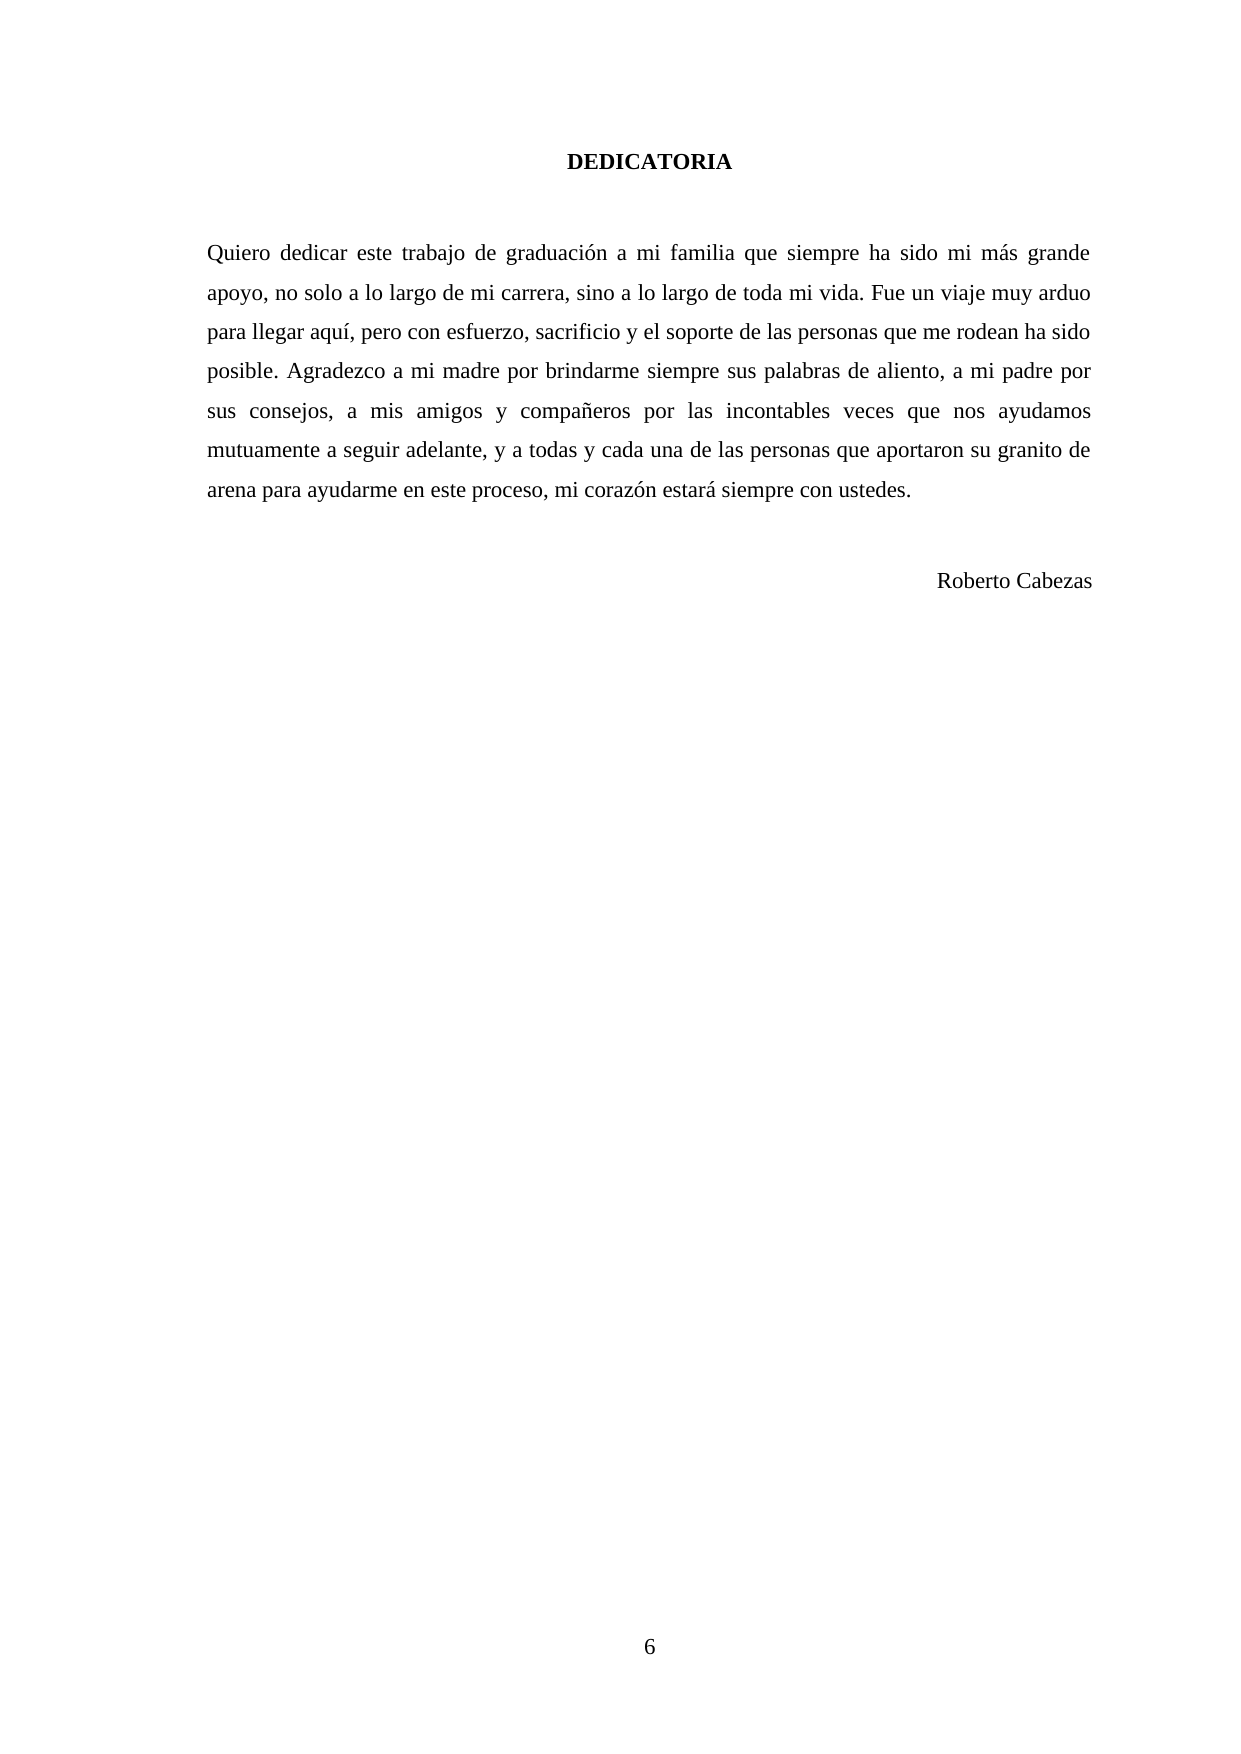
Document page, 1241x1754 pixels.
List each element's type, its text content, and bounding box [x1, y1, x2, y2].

text Roberto Cabezas [207, 567, 1092, 594]
title DEDICATORIA [207, 148, 1092, 174]
text Quiero dedicar este trabajo de graduación a mi familia que siempre ha sido mi más grande apoyo, no solo a lo largo de mi carrera, sino a lo largo de toda mi vida. Fue un viaje muy arduo para llegar aquí, pero con esfuerzo, sacrificio y el soporte de las personas que me rodean ha sido posible. Agradezco a mi madre por brindarme siempre sus palabras de aliento, a mi padre por sus consejos, a mis amigos y compañeros por las incontables veces que nos ayudamos mutuamente a seguir adelante, y a todas y cada una de las personas que aportaron su granito de arena para ayudarme en este proceso, mi corazón estará siempre con ustedes. [207, 239, 1092, 502]
